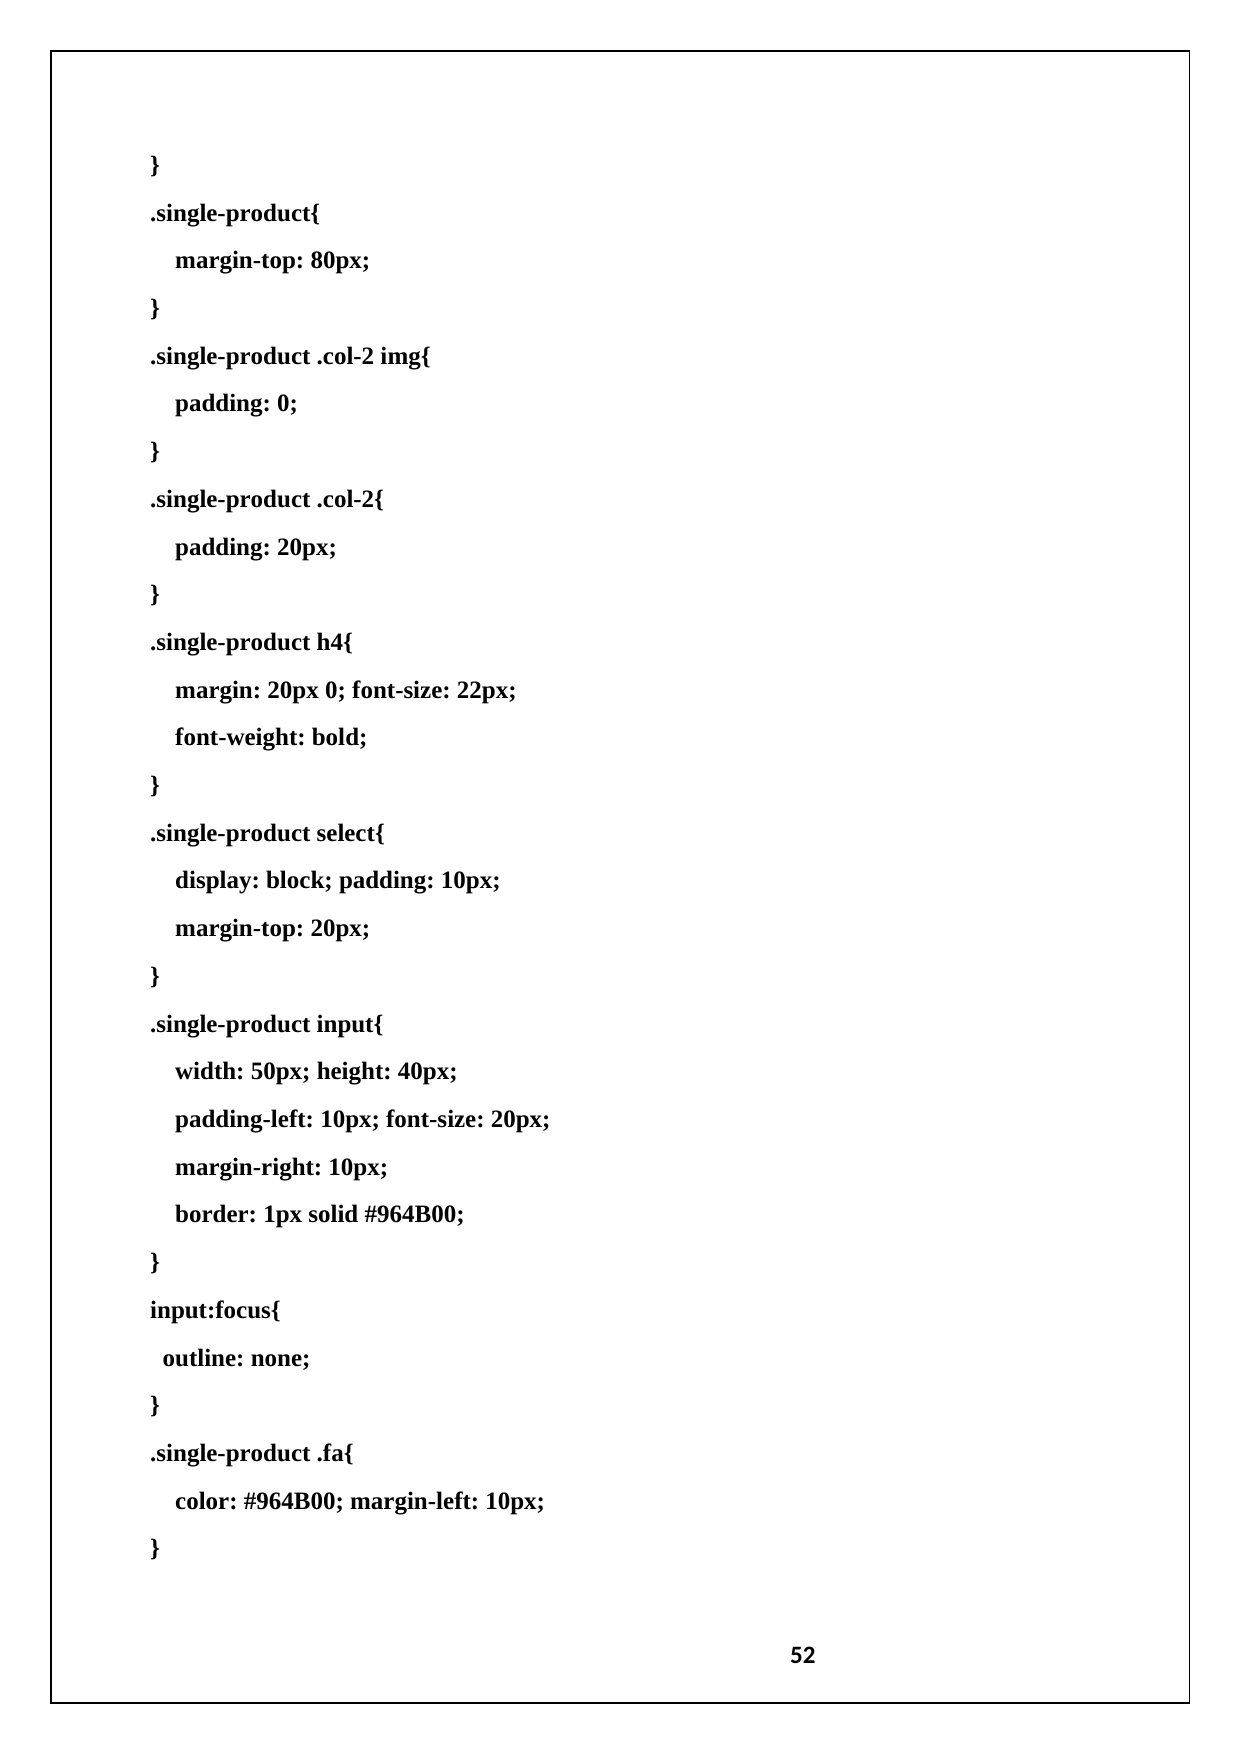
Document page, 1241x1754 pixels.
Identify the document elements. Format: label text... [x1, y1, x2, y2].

text .single-product input{ [150, 1009, 1090, 1037]
text .single-product .col-2 img{ [150, 341, 1090, 369]
text margin: 20px 0; font-size: 22px; [150, 675, 1090, 703]
text padding: 20px; [150, 532, 1090, 560]
text } [150, 961, 1090, 990]
text outline: none; [150, 1343, 1090, 1371]
text padding: 0; [150, 388, 1090, 417]
text .single-product h4{ [150, 627, 1090, 656]
text } [150, 293, 1090, 322]
text .single-product .fa{ [150, 1438, 1090, 1467]
text margin-right: 10px; [150, 1152, 1090, 1181]
text margin-top: 20px; [150, 913, 1090, 942]
text border: 1px solid #964B00; [150, 1199, 1090, 1228]
text } [150, 1390, 1090, 1419]
text input:focus{ [150, 1295, 1090, 1324]
text .single-product select{ [150, 818, 1090, 847]
text } [150, 436, 1090, 465]
text } [150, 1533, 1090, 1562]
text padding-left: 10px; font-size: 20px; [150, 1104, 1090, 1133]
text .single-product{ [150, 198, 1090, 226]
text } [150, 1247, 1090, 1276]
text margin-top: 80px; [150, 245, 1090, 274]
text } [150, 770, 1090, 799]
text color: #964B00; margin-left: 10px; [150, 1486, 1090, 1514]
text .single-product .col-2{ [150, 484, 1090, 513]
text } [150, 579, 1090, 608]
text } [150, 150, 1090, 179]
text display: block; padding: 10px; [150, 866, 1090, 894]
text font-weight: bold; [150, 722, 1090, 751]
text width: 50px; height: 40px; [150, 1056, 1090, 1085]
